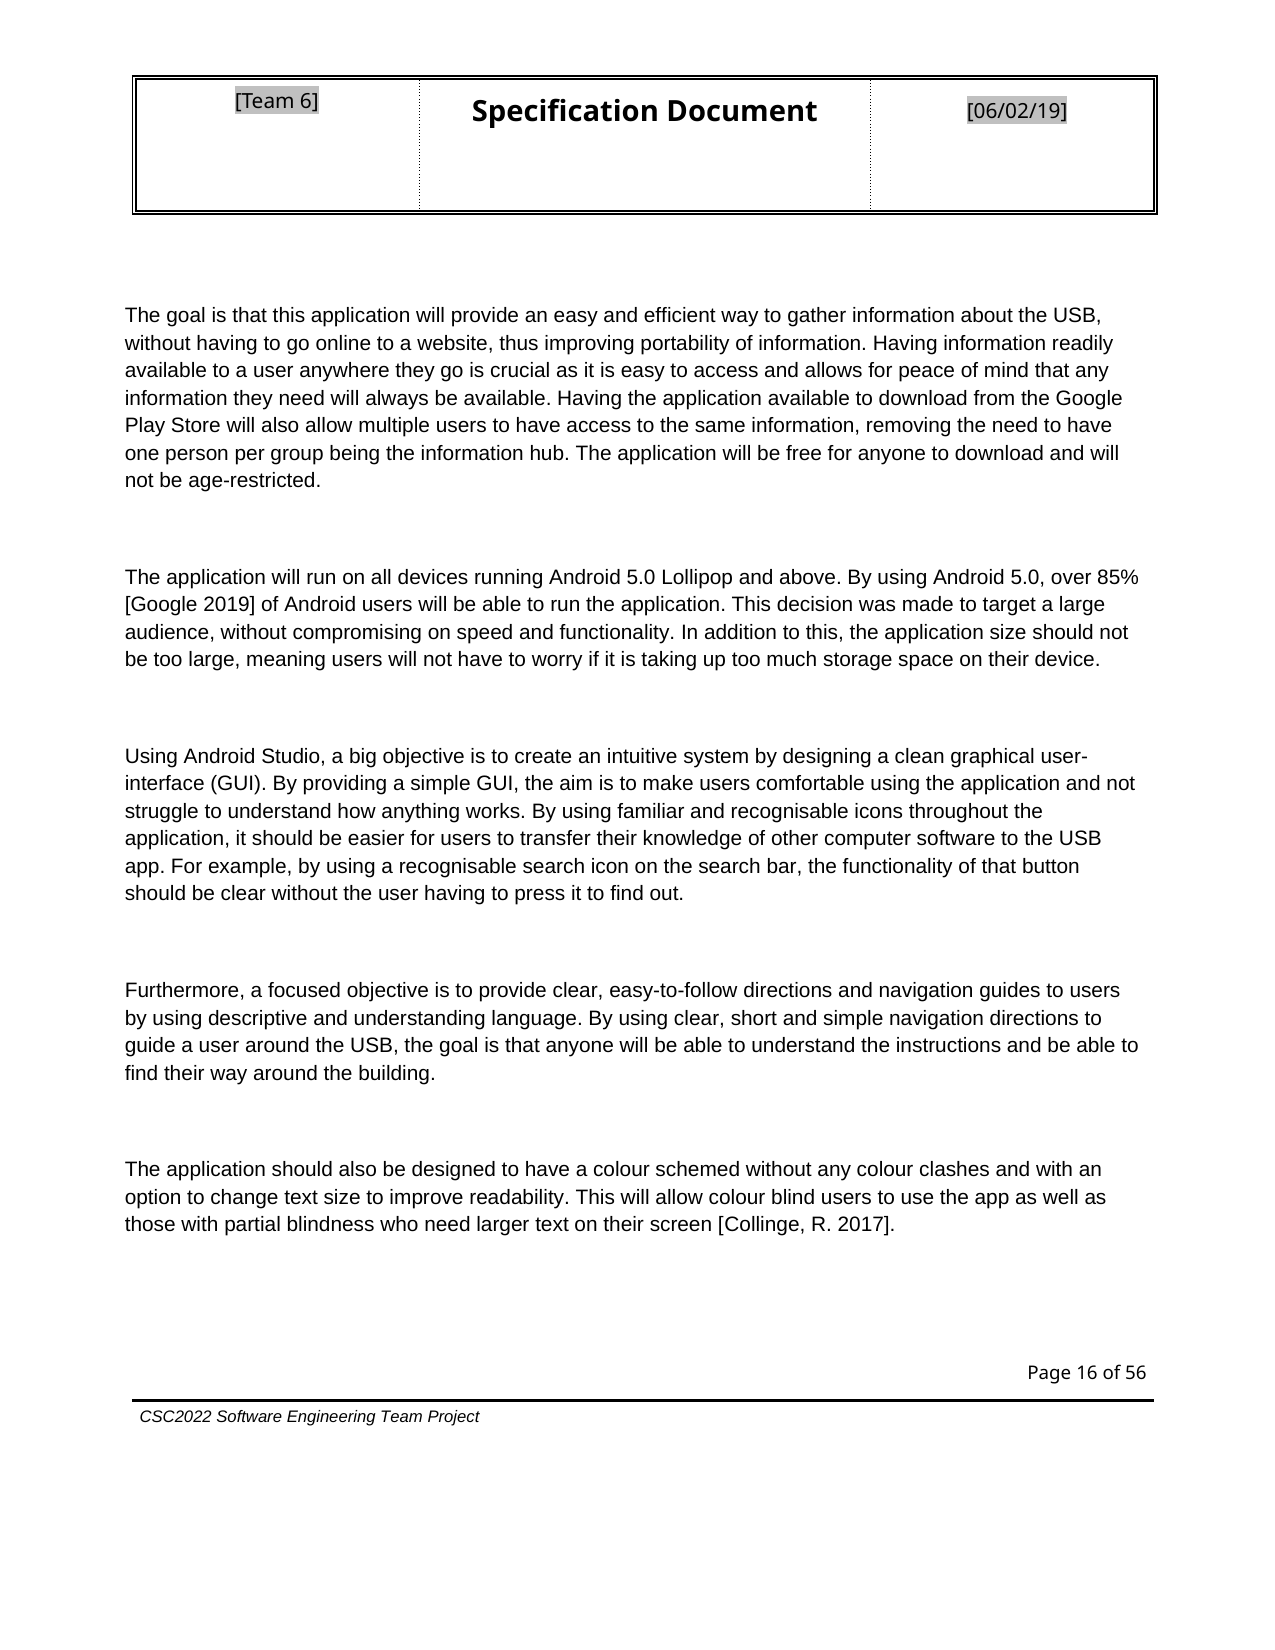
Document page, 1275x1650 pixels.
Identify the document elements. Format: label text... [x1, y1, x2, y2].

text The application should also be designed to have a colour schemed without any colour clashes and with an option to change text size to improve readability. This will allow colour blind users to use the app as well as those with partial blindness who need larger text on their screen [Collinge, R. 2017]. [124, 1157, 1147, 1236]
text Furthermore, a focused objective is to provide clear, easy-to-follow directions and navigation guides to users by using descriptive and understanding language. By using clear, short and simple navigation directions to guide a user around the USB, the goal is that anyone will be able to understand the instructions and be able to find their way around the building. [124, 978, 1147, 1084]
text The goal is that this application will provide an easy and efficient way to gather information about the USB, without having to go online to a website, thus improving portability of information. Having information readily available to a user anywhere they go is crucial as it is easy to access and allows for peace of mind that any information they need will always be available. Having the application available to download from the Google Play Store will also allow multiple users to have access to the same information, removing the need to have one person per group being the information hub. The application will be free for anyone to download and will not be age-restricted. [124, 303, 1147, 492]
text The application will run on all devices running Android 5.0 Lollipop and above. By using Android 5.0, over 85% [Google 2019] of Android users will be able to run the application. This decision was made to target a large audience, without compromising on speed and functionality. In addition to this, the application size should not be too large, meaning users will not have to worry if it is taking up too much storage space on their device. [124, 564, 1147, 671]
text Using Android Studio, a big objective is to create an intuitive system by designing a clean graphical user-interface (GUI). By providing a simple GUI, the aim is to make users comfortable using the application and not struggle to understand how anything works. By using familiar and recognisable icons throughout the application, it should be easier for users to transfer their knowledge of other computer software to the USB app. For example, by using a recognisable search icon on the search bar, the functionality of that button should be clear without the user having to press it to find out. [124, 744, 1147, 905]
